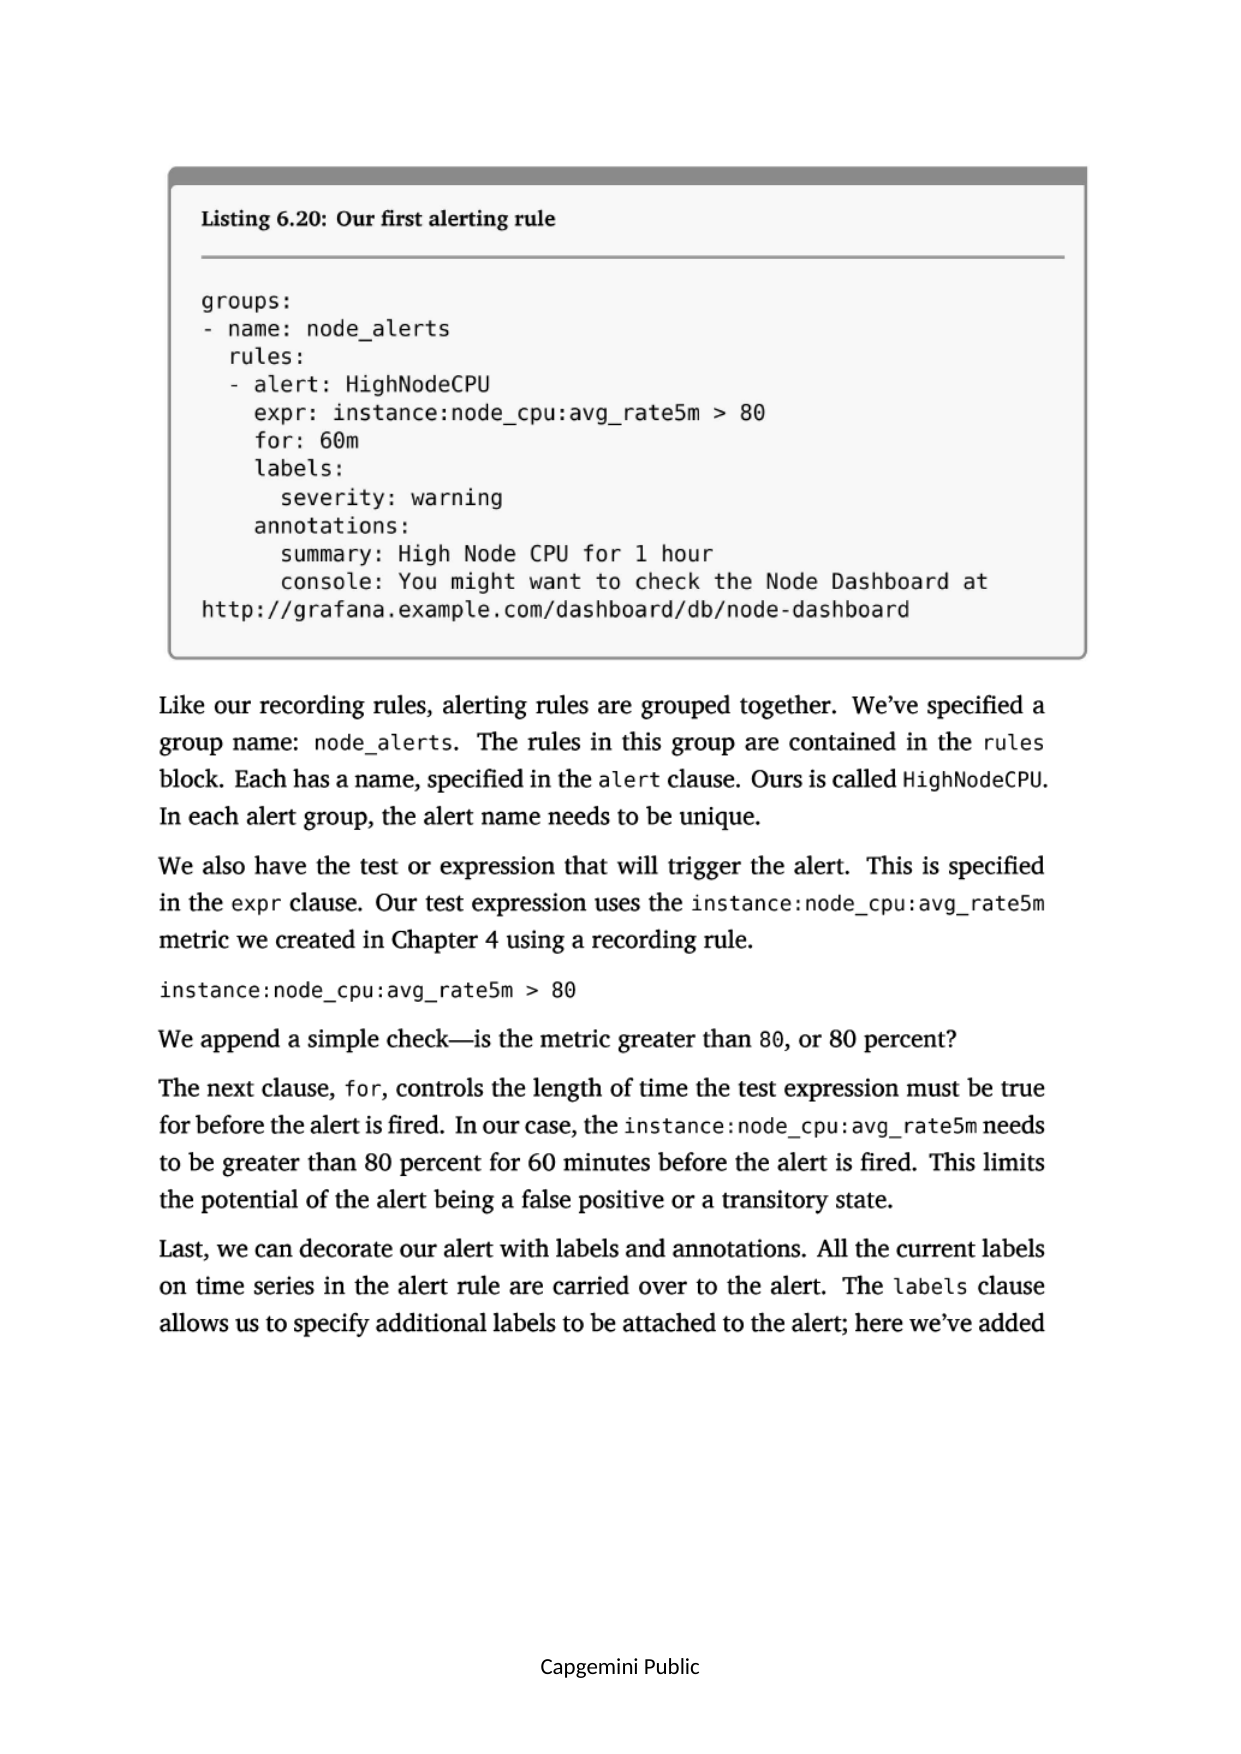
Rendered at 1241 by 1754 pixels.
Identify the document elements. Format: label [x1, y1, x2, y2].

picture [150, 150, 1091, 669]
picture [150, 687, 1091, 1348]
